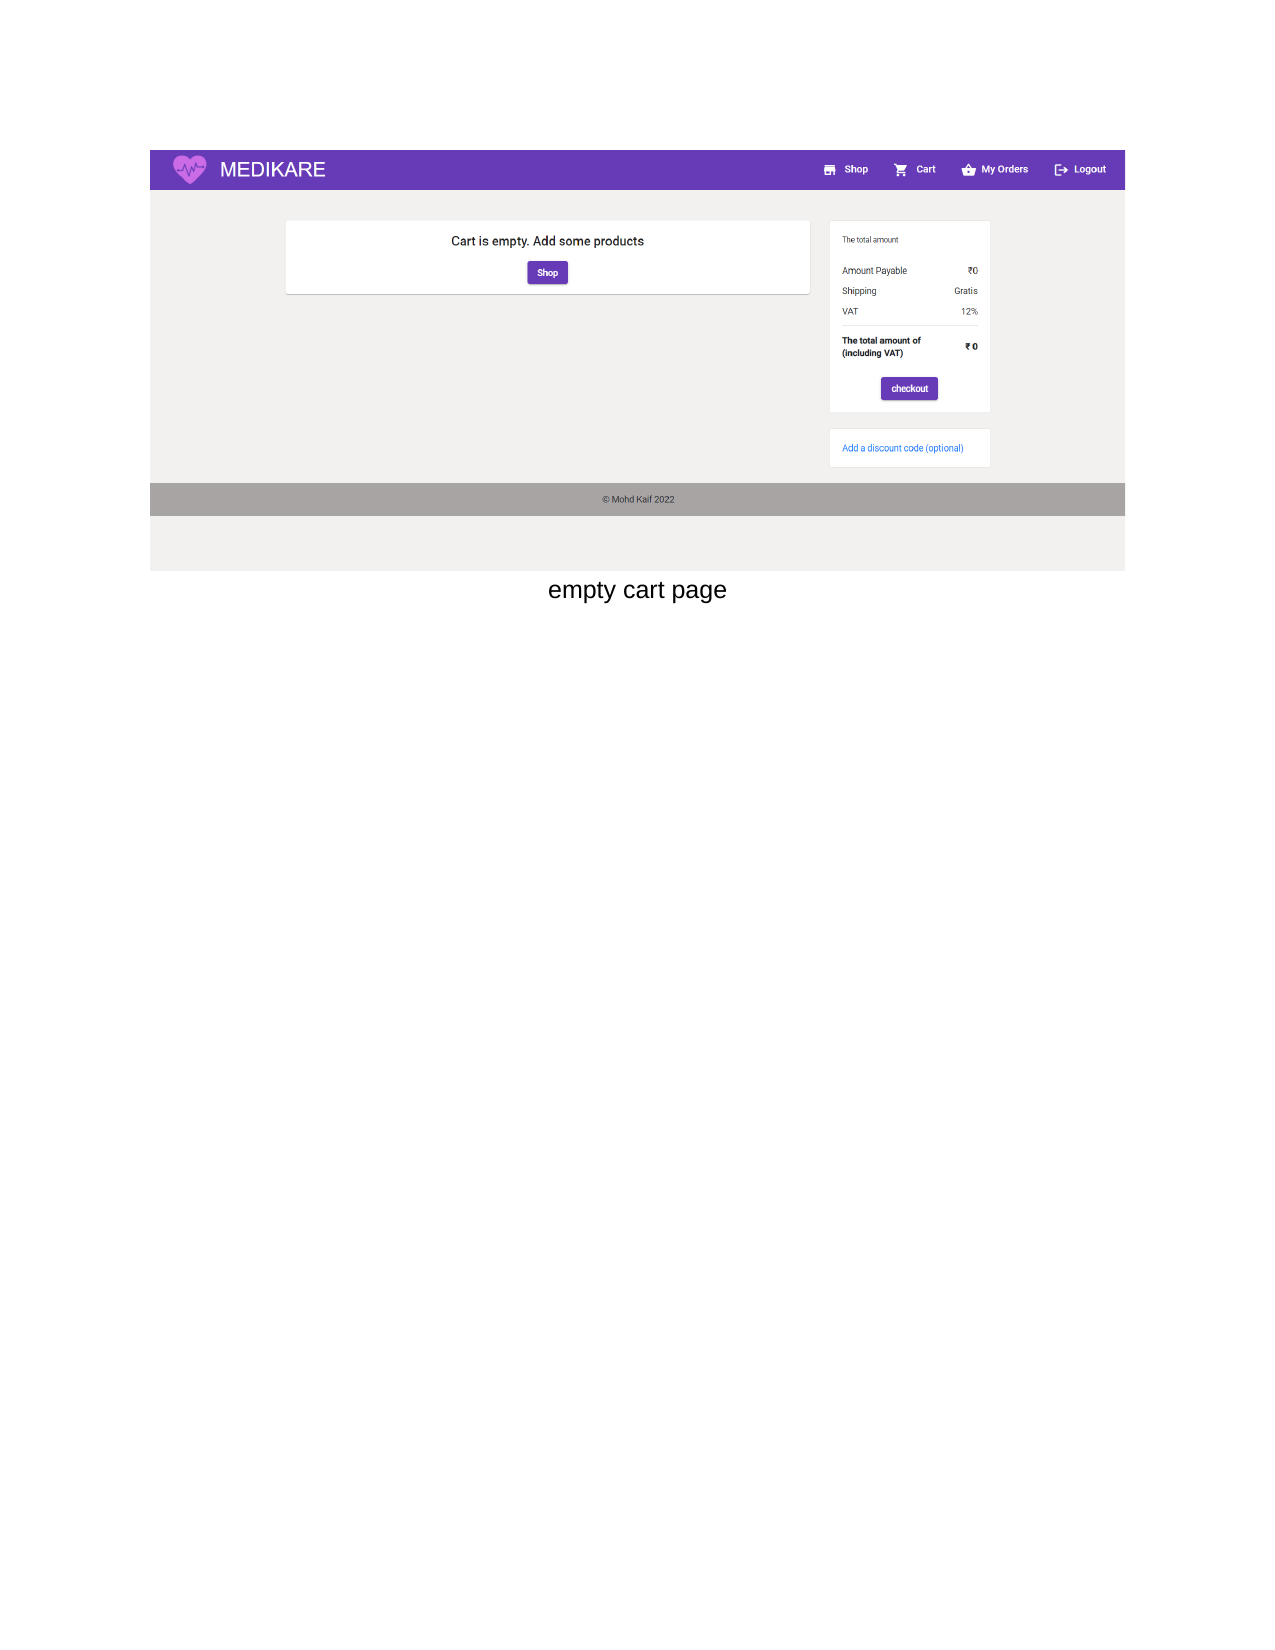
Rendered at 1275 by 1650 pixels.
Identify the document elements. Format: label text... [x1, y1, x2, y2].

picture [150, 150, 1125, 571]
text empty cart page [150, 571, 1125, 604]
